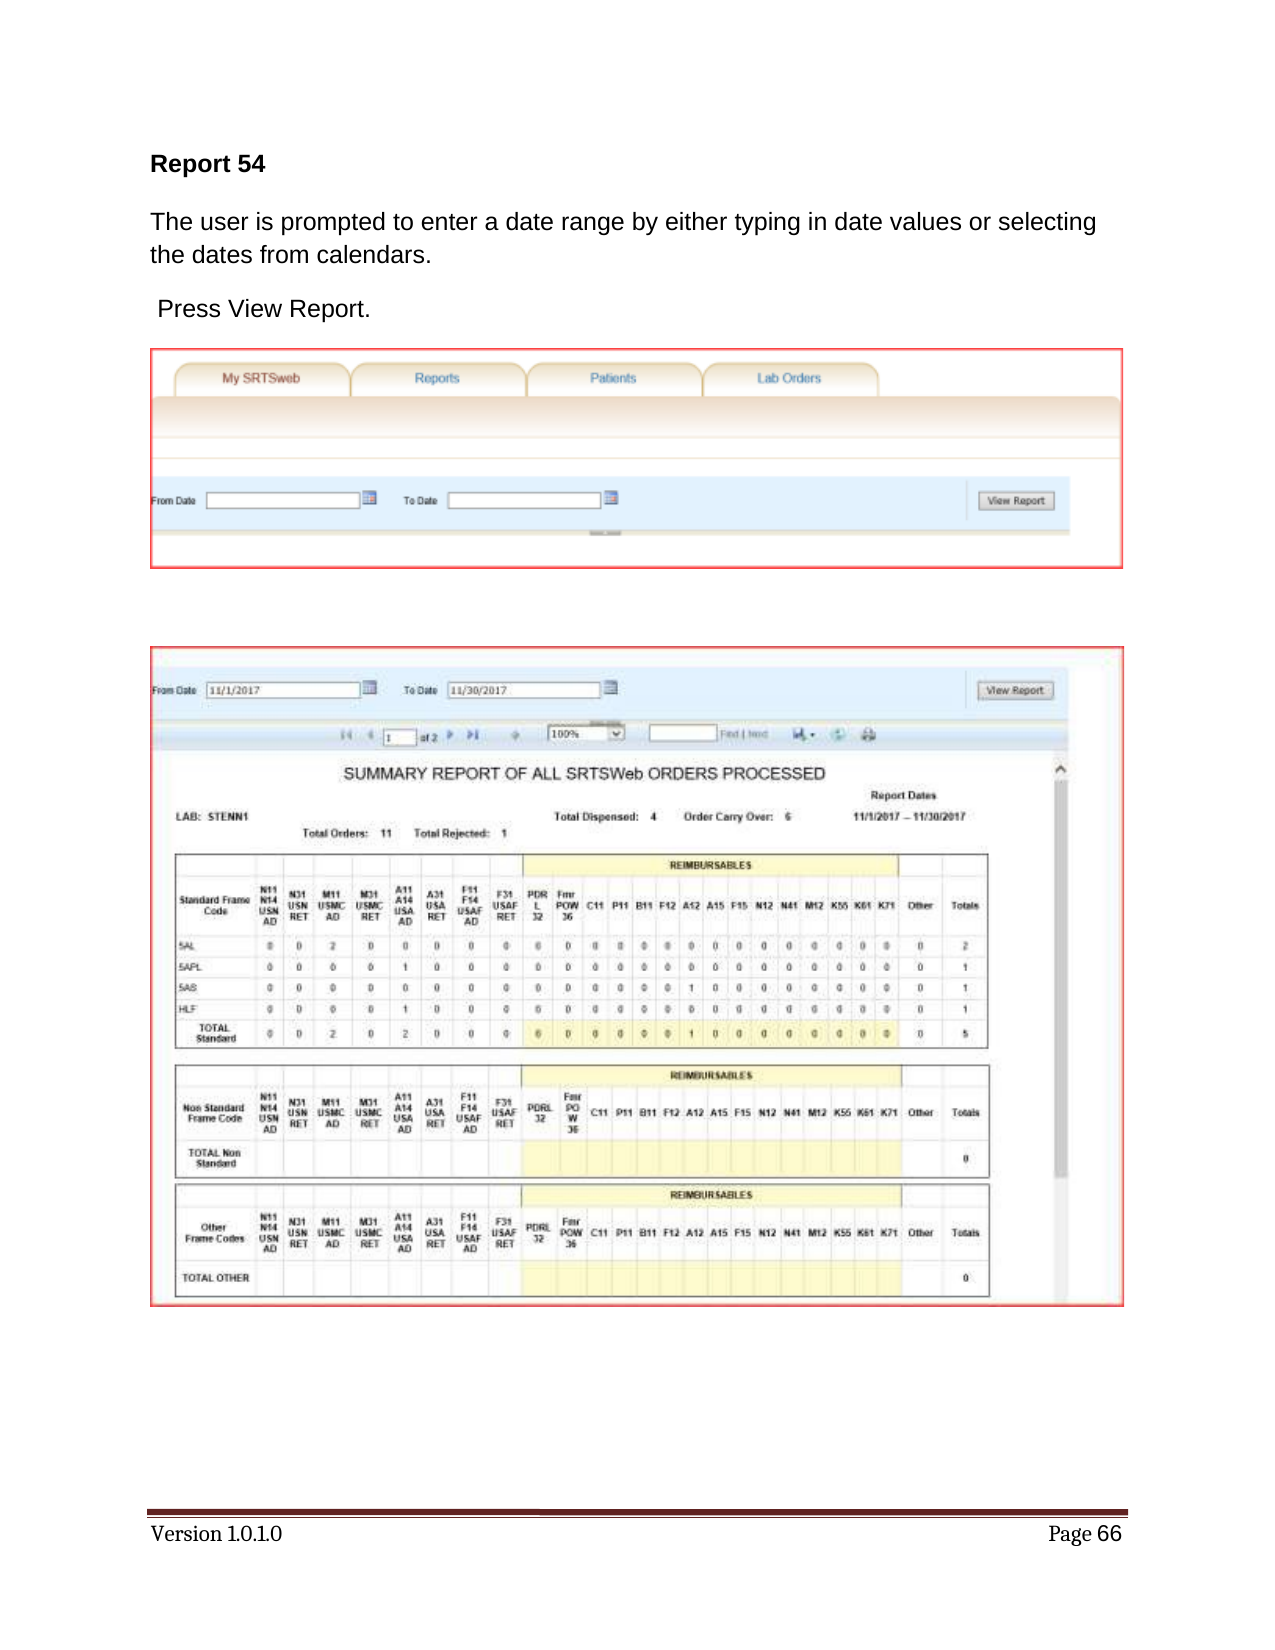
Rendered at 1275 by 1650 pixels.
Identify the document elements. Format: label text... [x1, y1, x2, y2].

text Report 54 [150, 149, 1144, 178]
text The user is prompted to enter a date range by either typing in date values or selecting the dates from calendars. [150, 207, 1100, 269]
text Press View Report. [157, 294, 1144, 323]
picture [150, 646, 1125, 1307]
picture [150, 348, 1124, 569]
